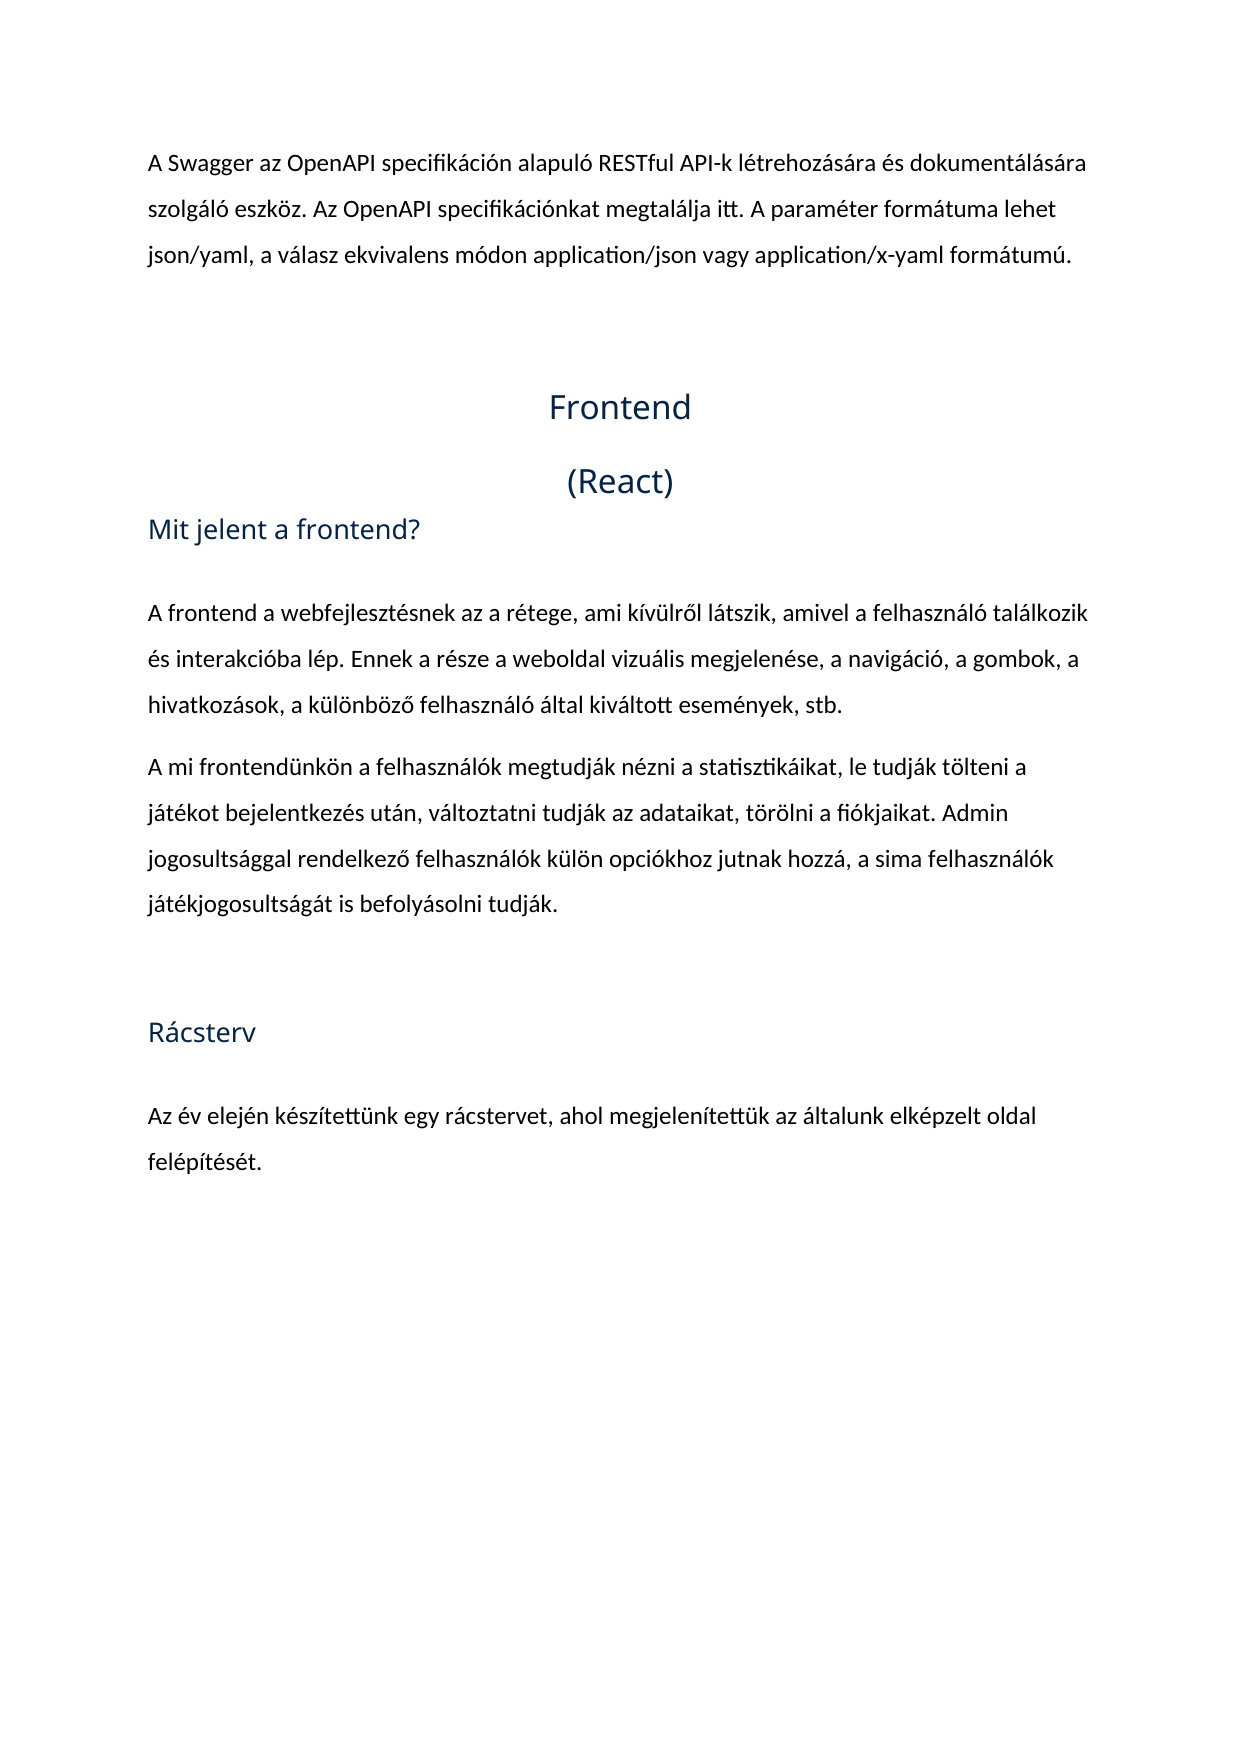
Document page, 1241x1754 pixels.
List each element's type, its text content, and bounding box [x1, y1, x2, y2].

subtitle Mit jelent a frontend? [148, 511, 1093, 548]
text A mi frontendünkön a felhasználók megtudják nézni a statisztikáikat, le tudják tölteni a játékot bejelentkezés után, változtatni tudják az adataikat, törölni a fiókjaikat. Admin jogosultsággal rendelkező felhasználók külön opciókhoz jutnak hozzá, a sima felhasználók játékjogosultságát is befolyásolni tudják. [148, 751, 1093, 919]
subtitle Rácsterv [148, 1013, 1093, 1050]
text Az év elején készítettünk egy rácstervet, ahol megjelenítettük az általunk elképzelt oldal felépítését. [148, 1100, 1093, 1176]
subtitle (React) [148, 458, 1093, 503]
subtitle Frontend [148, 384, 1093, 429]
text A frontend a webfejlesztésnek az a rétege, ami kívülről látszik, amivel a felhasználó találkozik és interakcióba lép. Ennek a része a weboldal vizuális megjelenése, a navigáció, a gombok, a hivatkozások, a különböző felhasználó által kiváltott események, stb. [148, 597, 1093, 719]
text A Swagger az OpenAPI specifikáción alapuló RESTful API-k létrehozására és dokumentálására szolgáló eszköz. Az OpenAPI specifikációnkat megtalálja itt. A paraméter formátuma lehet json/yaml, a válasz ekvivalens módon application/json vagy application/x-yaml formátumú. [148, 148, 1093, 269]
